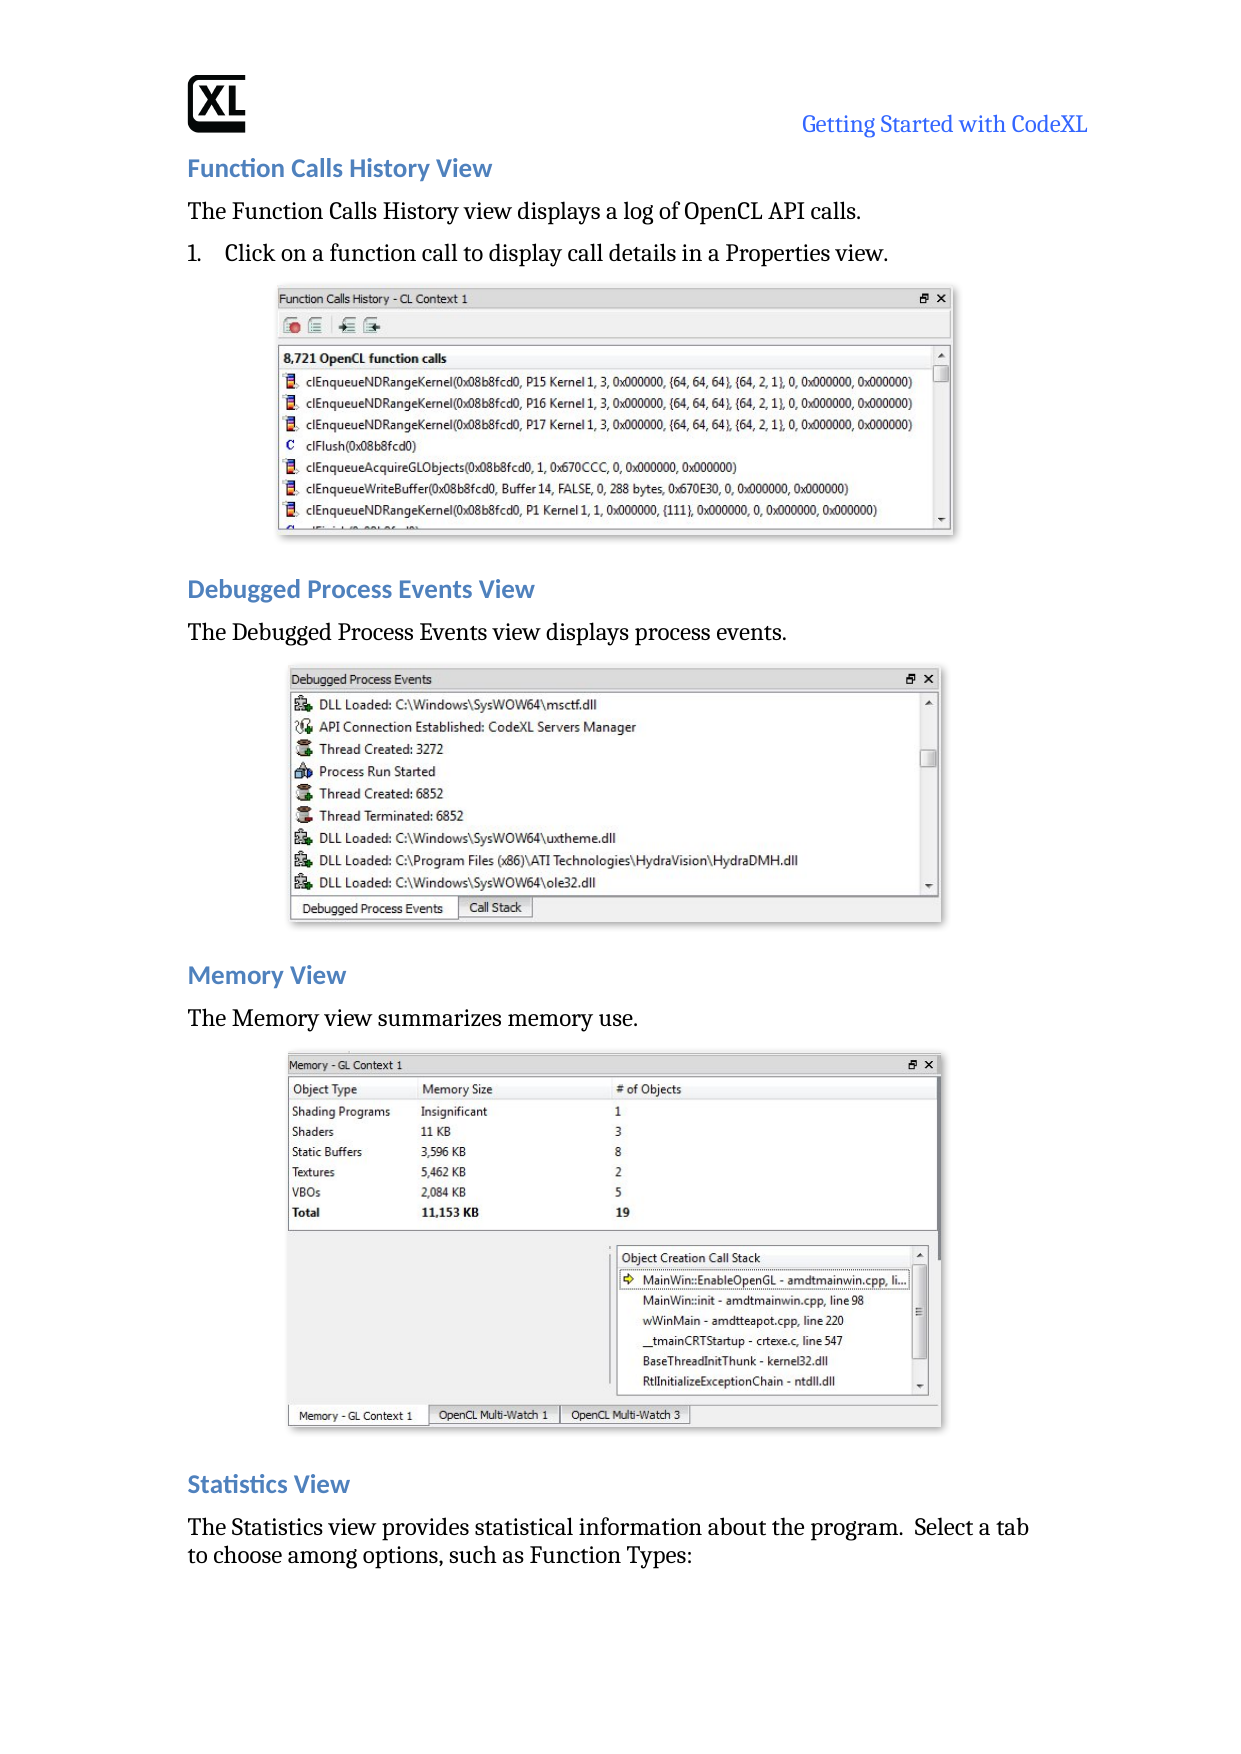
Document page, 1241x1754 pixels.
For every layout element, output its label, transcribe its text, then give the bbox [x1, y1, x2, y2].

text The Statistics view provides statistical information about the program. Select a tab to choose among options, such as Function Types: [187, 1513, 1053, 1570]
subtitle Memory View [187, 958, 1053, 991]
text The Debugged Process Events view displays process events. [187, 618, 1053, 647]
picture [277, 285, 953, 535]
subtitle Debugged Process Events View [187, 572, 1053, 606]
list Click on a function call to display call details in a Properties view. [187, 238, 1053, 267]
text The Function Calls History view displays a log of OpenCL API calls. [187, 197, 1053, 226]
subtitle Function Calls History View [187, 152, 1053, 185]
picture [288, 665, 941, 922]
text The Memory view summarizes memory use. [187, 1004, 1053, 1033]
picture [288, 1051, 941, 1427]
subtitle Statistics View [187, 1467, 1053, 1500]
picture [187, 75, 246, 133]
